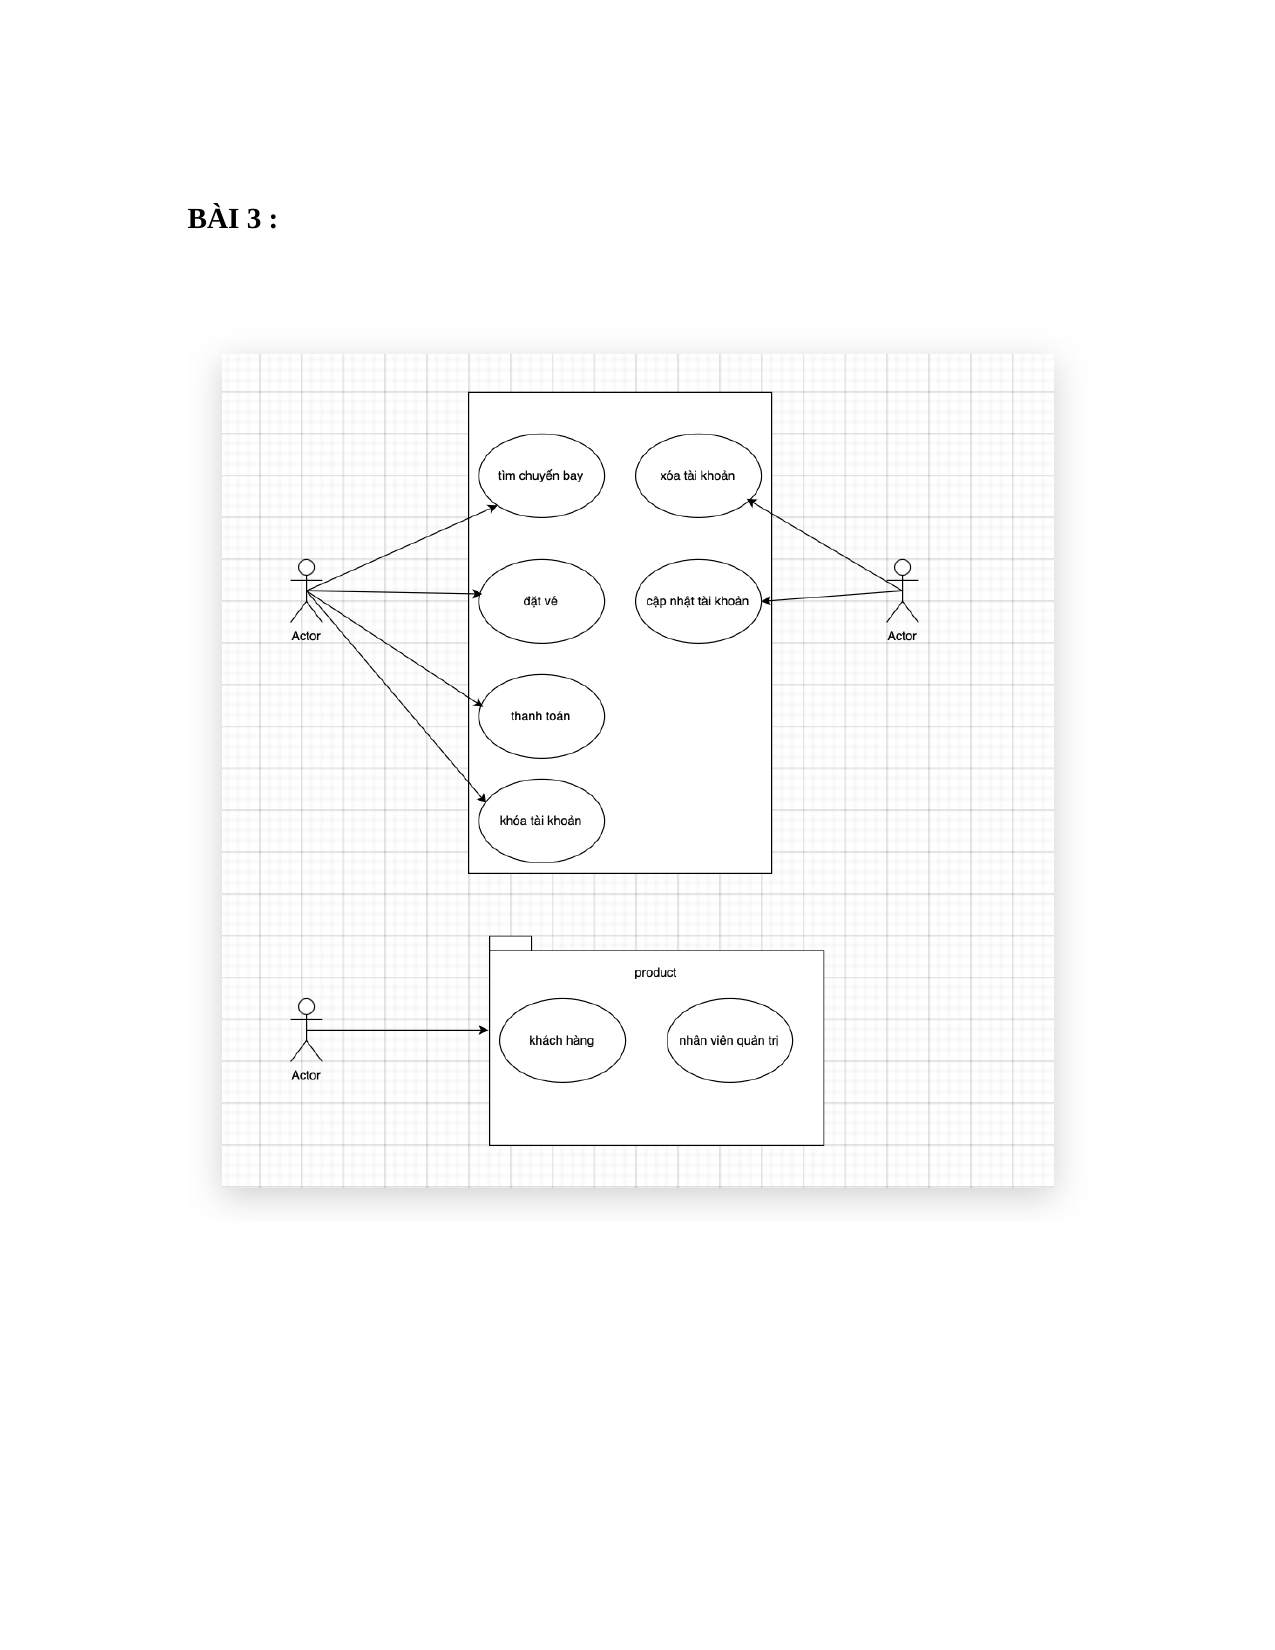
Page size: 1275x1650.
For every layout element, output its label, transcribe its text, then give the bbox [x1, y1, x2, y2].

picture [187, 319, 1088, 1222]
text BÀI 3 : [187, 201, 1087, 234]
